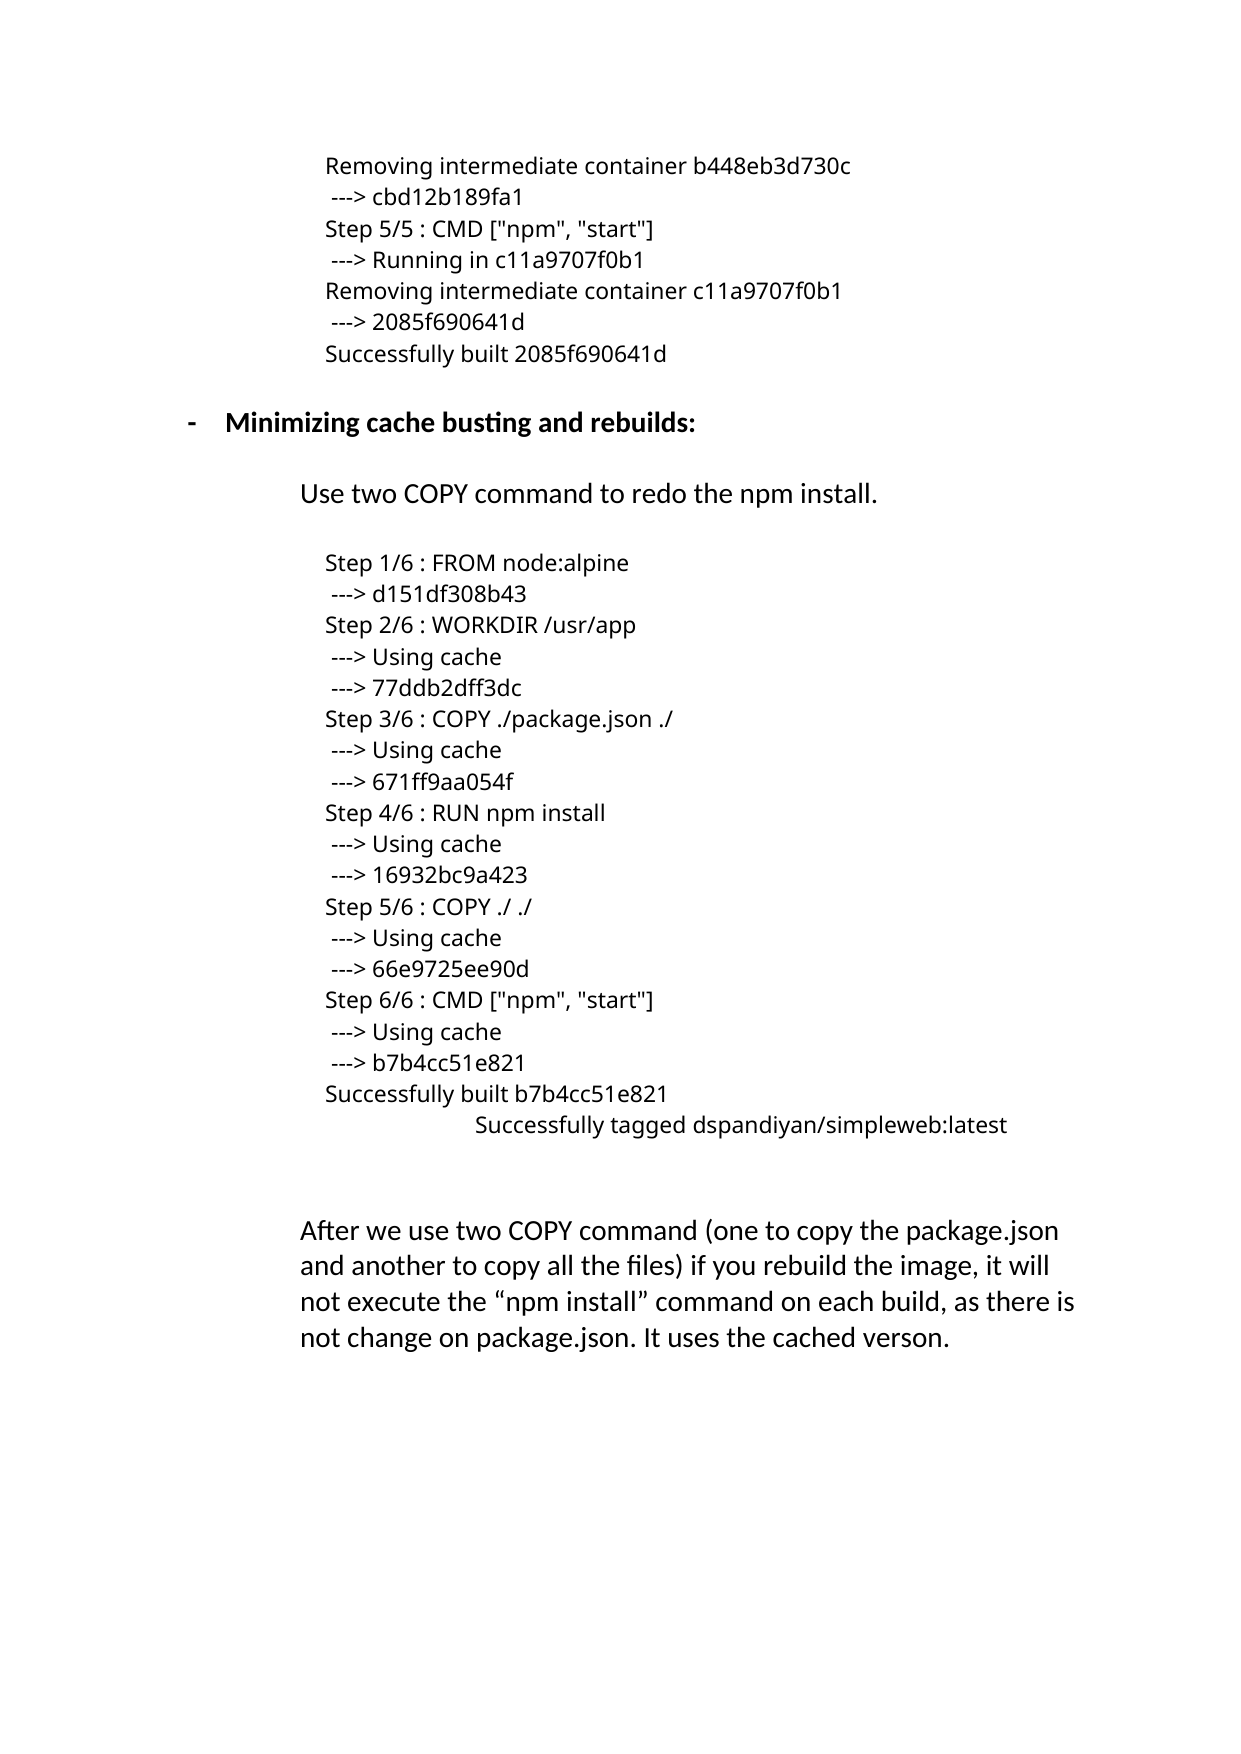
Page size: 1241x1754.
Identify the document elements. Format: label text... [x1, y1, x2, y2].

text ---> Running in c11a9707f0b1 [325, 244, 1090, 275]
text Step 2/6 : WORKDIR /usr/app [325, 609, 1090, 641]
text ---> 66e9725ee90d [325, 953, 1090, 984]
text ---> b7b4cc51e821 [325, 1047, 1090, 1078]
list Successfully tagged dspandiyan/simpleweb:latest [475, 1109, 1090, 1141]
text Successfully built b7b4cc51e821 [325, 1078, 1090, 1109]
text Removing intermediate container c11a9707f0b1 [325, 275, 1090, 306]
list Minimizing cache busting and rebuilds: [187, 404, 1090, 440]
text Step 5/6 : COPY ./ ./ [325, 891, 1090, 922]
text After we use two COPY command (one to copy the package.json and another to copy all the files) if you rebuild the image, it will not execute the “npm install” command on each build, as there is not change on package.json. It uses the cached verson. [300, 1212, 1090, 1354]
text Step 3/6 : COPY ./package.json ./ [325, 703, 1090, 734]
text ---> cbd12b189fa1 [325, 181, 1090, 212]
text ---> d151df308b43 [325, 578, 1090, 609]
text Successfully built 2085f690641d [325, 337, 1090, 369]
text ---> 671ff9aa054f [325, 766, 1090, 797]
text ---> Using cache [325, 828, 1090, 859]
text ---> Using cache [325, 1016, 1090, 1047]
text ---> Using cache [325, 922, 1090, 953]
text Step 6/6 : CMD ["npm", "start"] [325, 984, 1090, 1016]
text ---> Using cache [325, 641, 1090, 672]
text ---> 2085f690641d [325, 306, 1090, 337]
text Step 4/6 : RUN npm install [325, 797, 1090, 828]
text ---> Using cache [325, 734, 1090, 766]
text ---> 77ddb2dff3dc [325, 672, 1090, 703]
text Step 1/6 : FROM node:alpine [325, 547, 1090, 578]
text ---> 16932bc9a423 [325, 859, 1090, 891]
list Use two COPY command to redo the npm install. [300, 476, 1090, 511]
text Step 5/5 : CMD ["npm", "start"] [325, 212, 1090, 244]
text Removing intermediate container b448eb3d730c [325, 150, 1090, 181]
